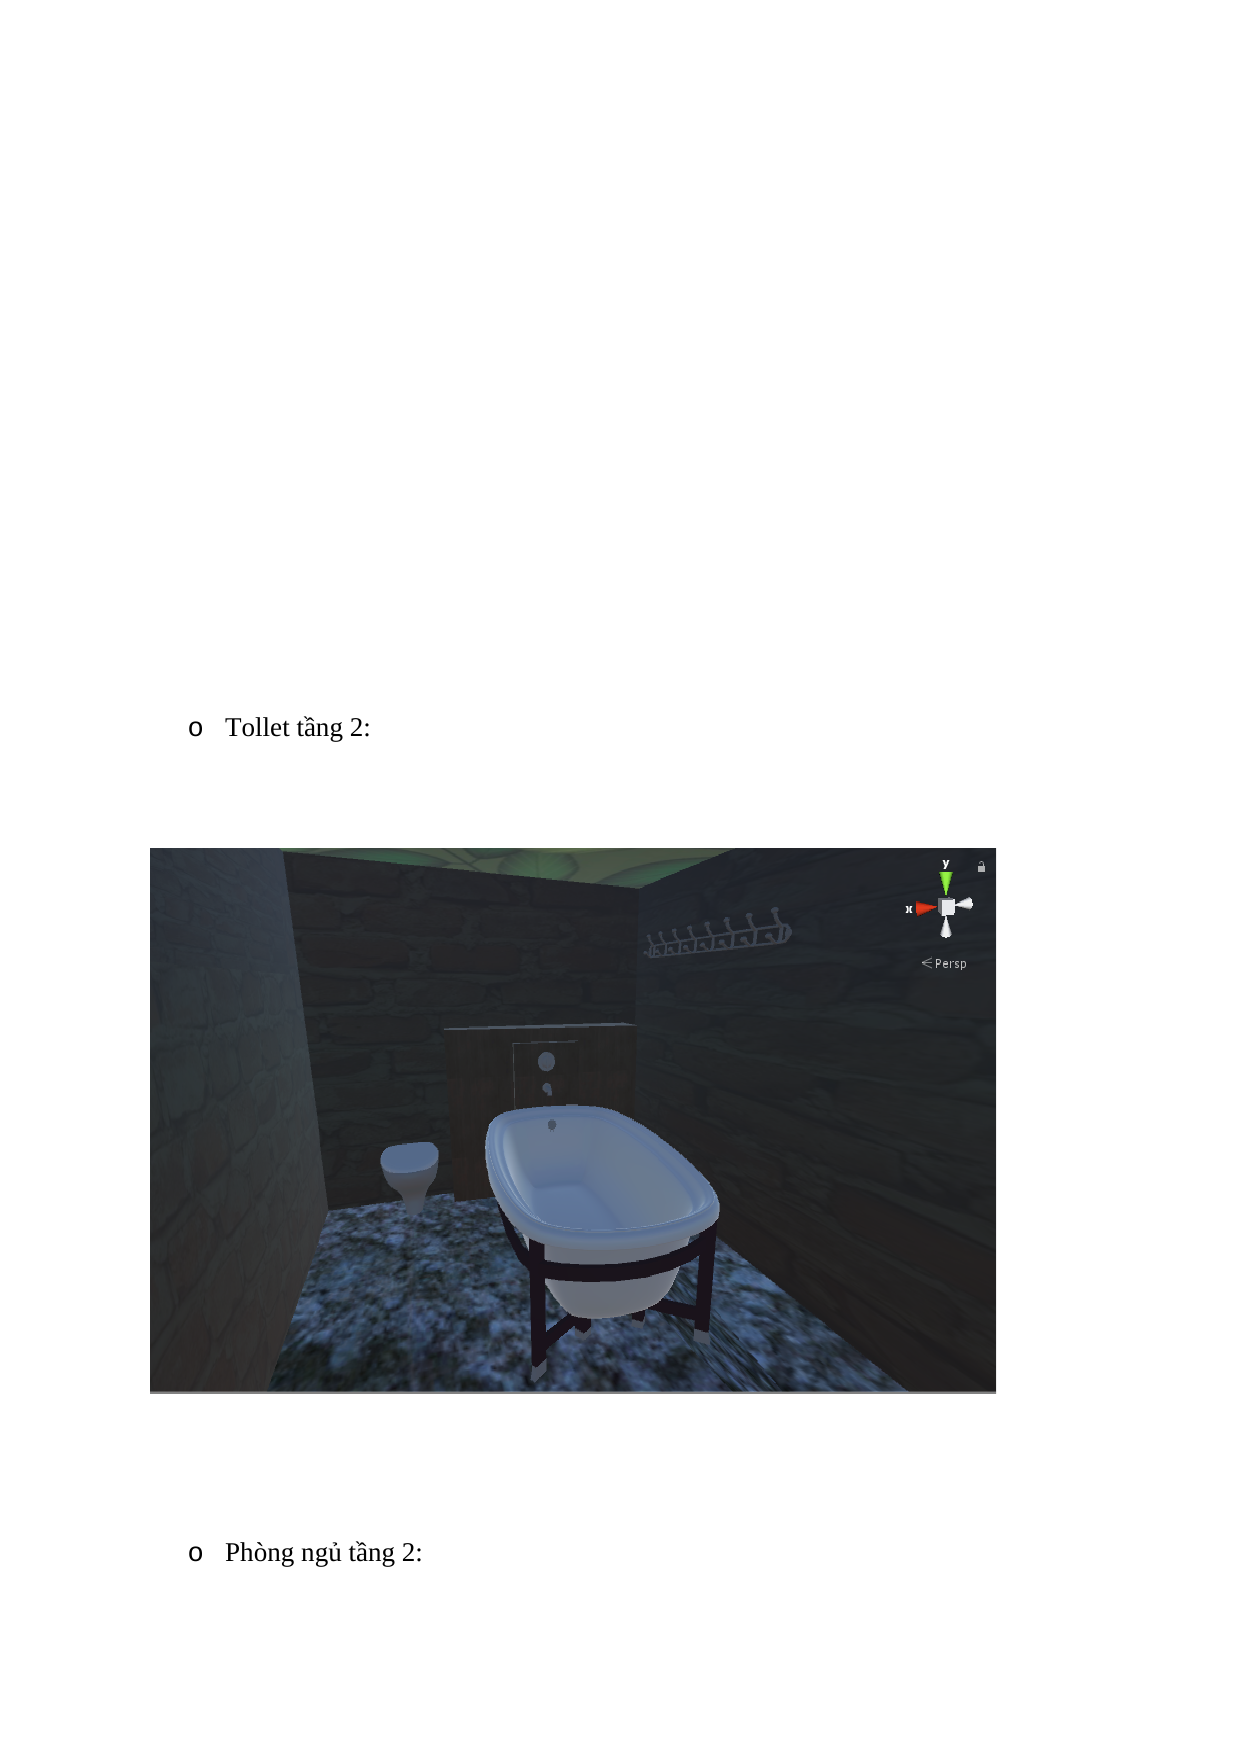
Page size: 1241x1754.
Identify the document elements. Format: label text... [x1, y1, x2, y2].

picture [150, 848, 997, 1394]
list Tollet tầng 2: [187, 711, 1090, 745]
list Phòng ngủ tầng 2: [187, 1536, 1090, 1570]
